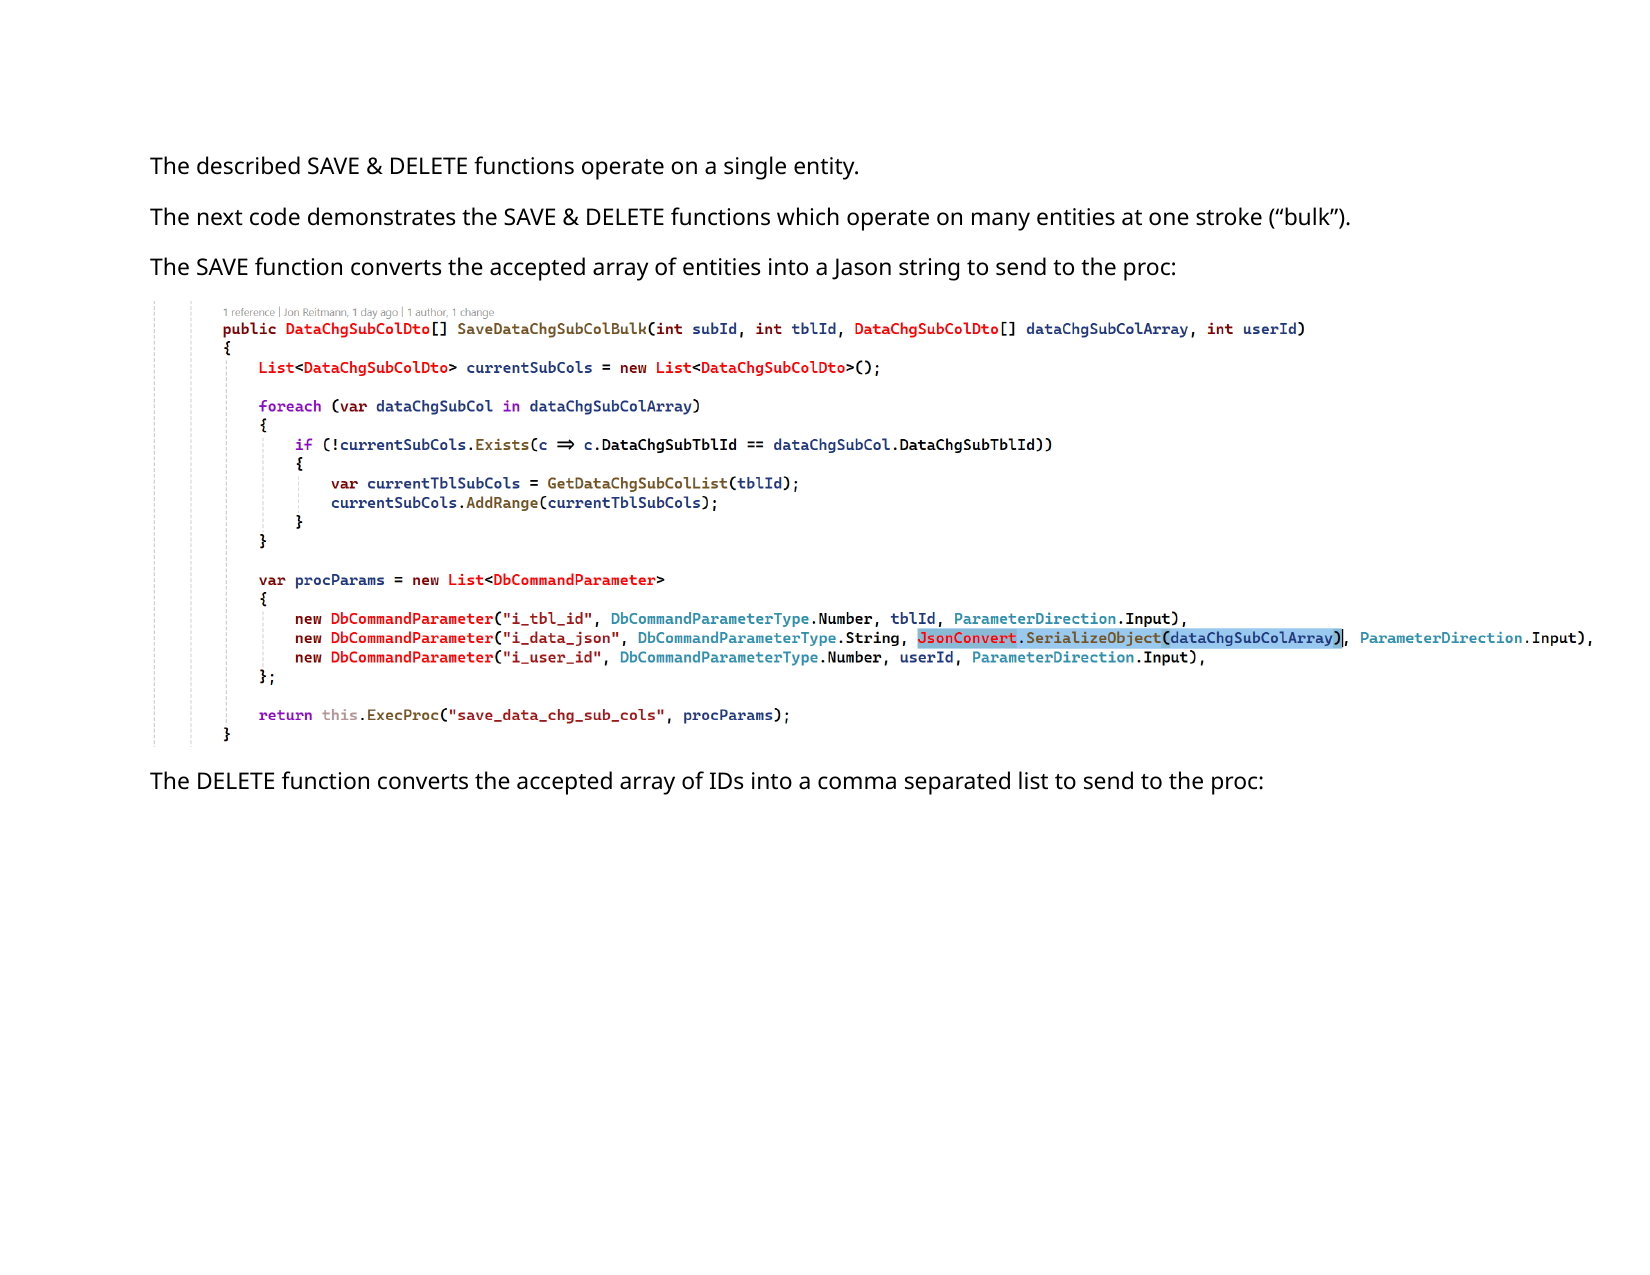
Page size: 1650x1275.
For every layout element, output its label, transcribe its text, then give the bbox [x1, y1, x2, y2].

text The DELETE function converts the accepted array of IDs into a comma separated list to send to the proc: [150, 765, 1500, 797]
text The described SAVE & DELETE functions operate on a single entity. [150, 150, 1500, 181]
text The next code demonstrates the SAVE & DELETE functions which operate on many entities at one stroke (“bulk”). [150, 200, 1500, 232]
text The SAVE function converts the accepted array of entities into a Jason string to send to the proc: [150, 251, 1500, 282]
picture [150, 301, 1596, 747]
